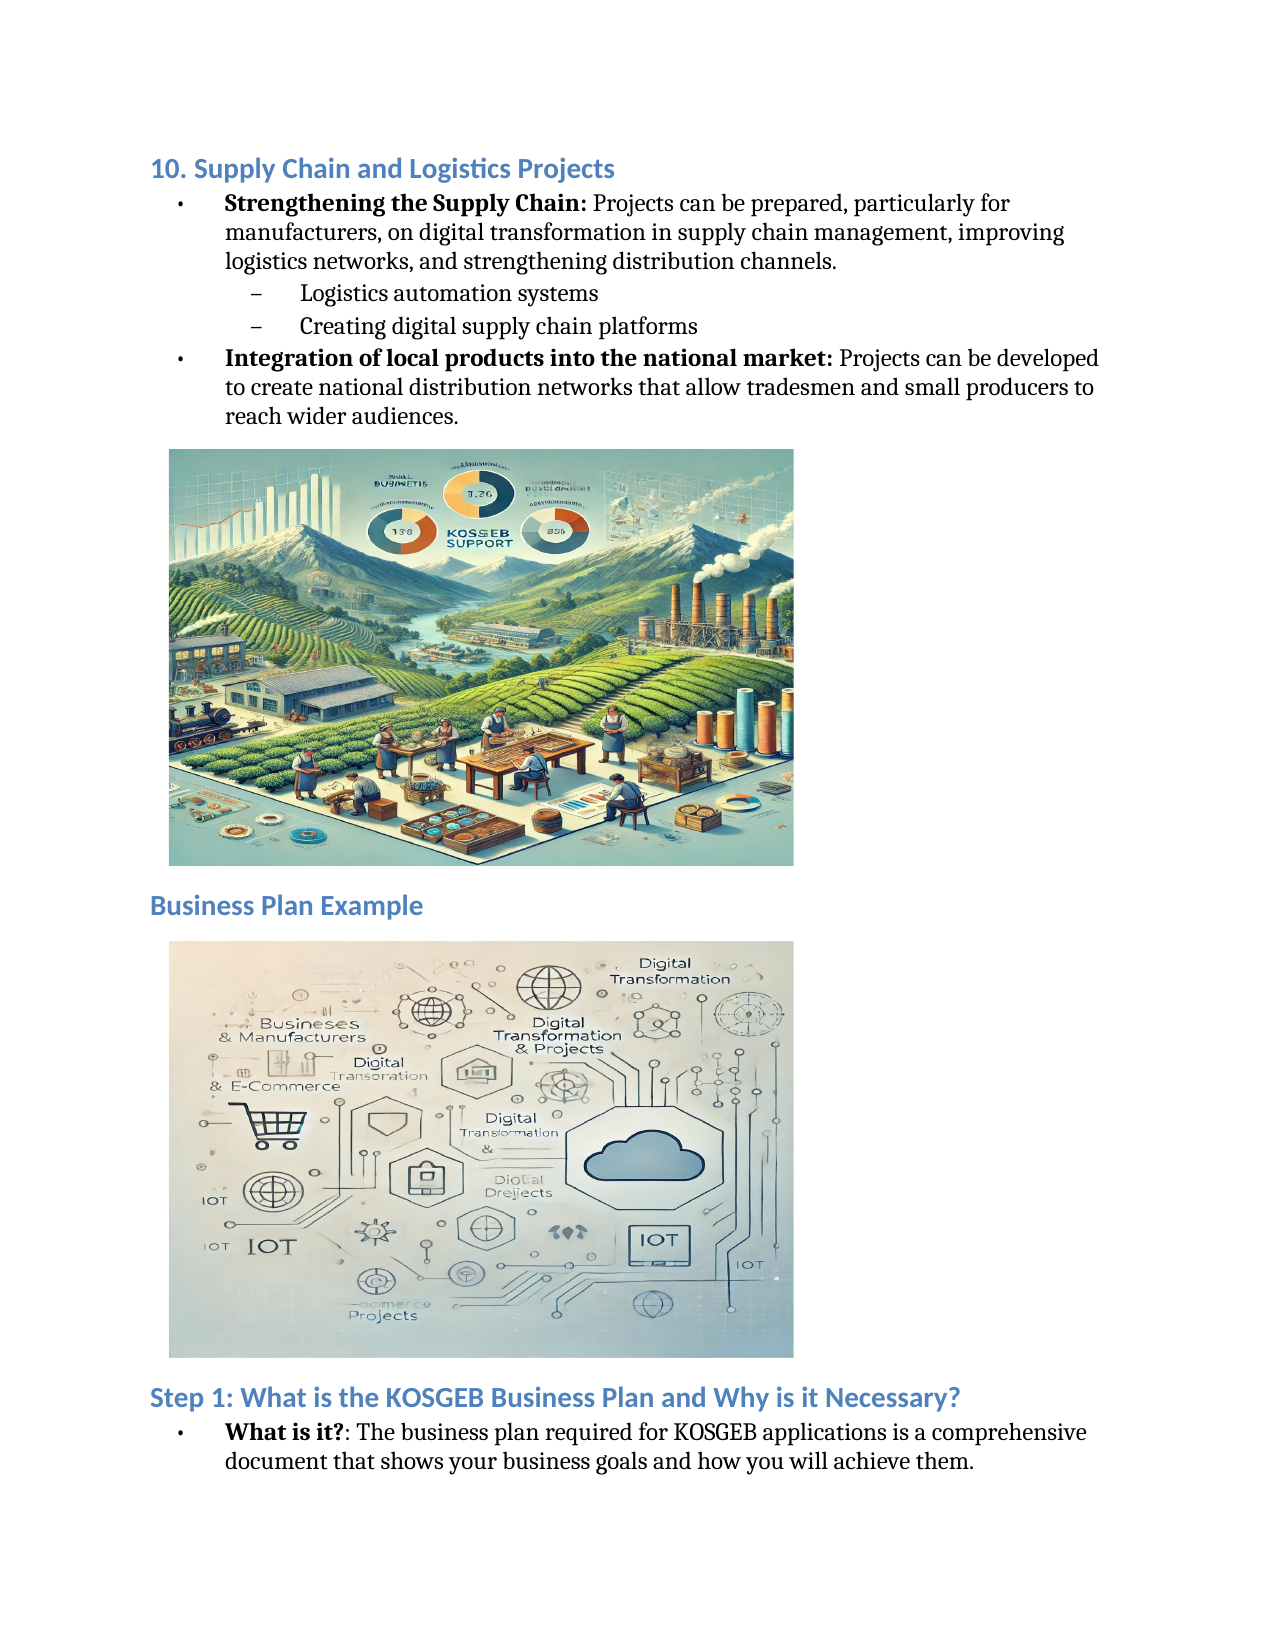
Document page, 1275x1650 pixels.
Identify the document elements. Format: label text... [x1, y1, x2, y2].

subtitle 10. Supply Chain and Logistics Projects [150, 150, 1125, 186]
picture [168, 941, 794, 1358]
list What is it?: The business plan required for KOSGEB applications is a comprehensive document that shows your business goals and how you will achieve them. [175, 1418, 1125, 1476]
list Integration of local products into the national market: Projects can be developed to create national distribution networks that allow tradesmen and small producers to reach wider audiences. [175, 344, 1125, 431]
list Strengthening the Supply Chain: Projects can be prepared, particularly for manufacturers, on digital transformation in supply chain management, improving logistics networks, and strengthening distribution channels. [175, 189, 1125, 276]
subtitle Step 1: What is the KOSGEB Business Plan and Why is it Necessary? [150, 1379, 1125, 1414]
picture [168, 449, 794, 866]
list Creating digital supply chain platforms [250, 312, 1125, 341]
list Logistics automation systems [250, 279, 1125, 308]
subtitle Business Plan Example [150, 887, 1125, 922]
